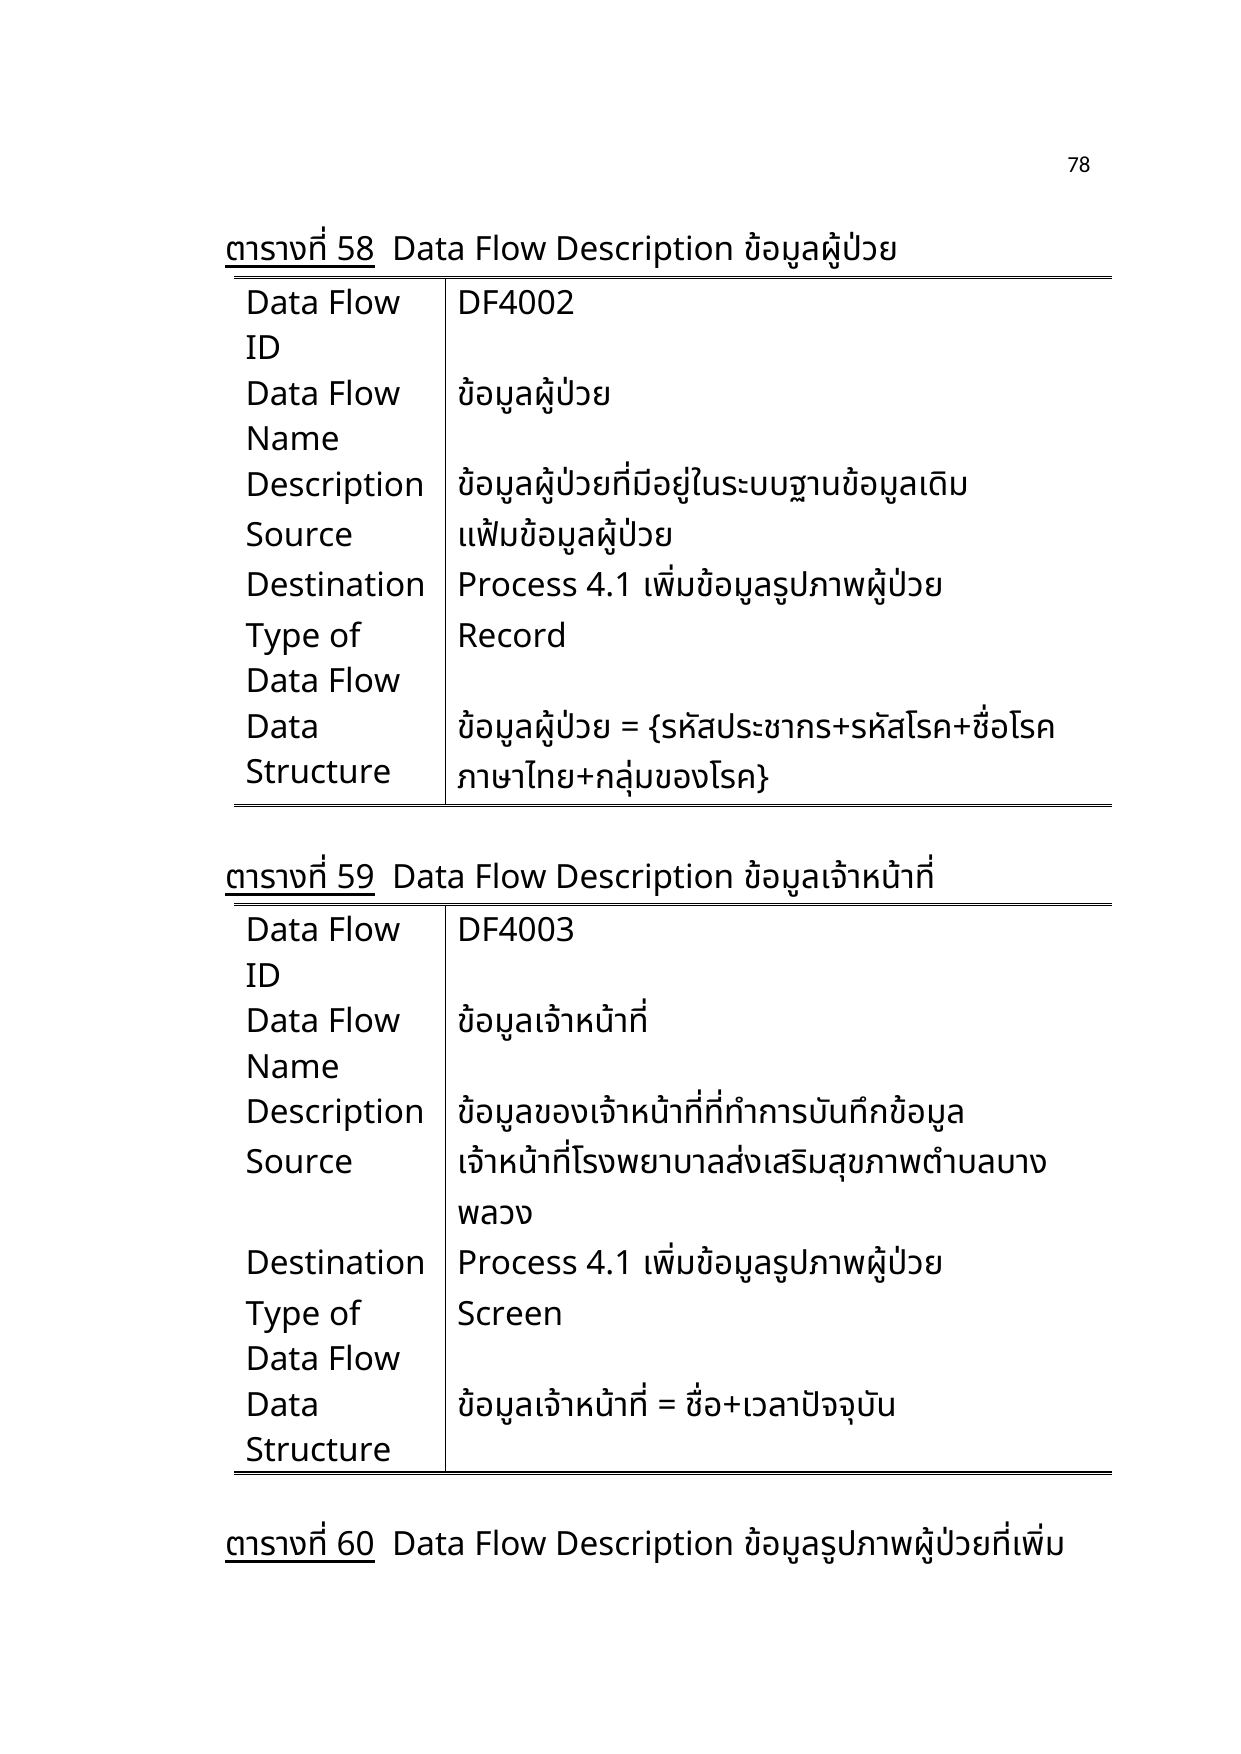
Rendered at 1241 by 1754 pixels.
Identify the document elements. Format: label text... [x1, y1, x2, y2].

table_cell ข้อมูลผู้ป่วยที่มีอยู่ในระบบฐานข้อมูลเดิม [446, 460, 1112, 511]
table_cell Type of Data Flow [234, 1290, 445, 1381]
text ตารางที่ 60 Data Flow Description ข้อมูลรูปภาพผู้ป่วยที่เพิ่ม [225, 1520, 1090, 1571]
table_cell Type of Data Flow [234, 612, 445, 703]
table_cell ข้อมูลผู้ป่วย = {รหัสประชากร+รหัสโรค+ชื่อโรคภาษาไทย+กลุ่มของโรค} [446, 703, 1112, 804]
table_cell แฟ้มข้อมูลผู้ป่วย [446, 511, 1112, 561]
table_cell เจ้าหน้าที่โรงพยาบาลส่งเสริมสุขภาพตำบลบางพลวง [446, 1138, 1112, 1239]
table_cell Description [234, 1088, 445, 1138]
table_cell Data Structure [234, 1381, 445, 1471]
table_cell Screen [446, 1290, 1112, 1381]
table_cell ข้อมูลเจ้าหน้าที่ = ชื่อ+เวลาปัจจุบัน [446, 1381, 1112, 1471]
table_cell Data Flow Name [234, 997, 445, 1088]
table_header DF4003 [446, 906, 1112, 997]
table_cell Description [234, 460, 445, 511]
text ตารางที่ 58 Data Flow Description ข้อมูลผู้ป่วย [225, 225, 1090, 276]
table_cell Source [234, 511, 445, 561]
table_header DF4002 [446, 279, 1112, 369]
table_cell Process 4.1 เพิ่มข้อมูลรูปภาพผู้ป่วย [446, 561, 1112, 612]
table_cell ข้อมูลของเจ้าหน้าที่ที่ทำการบันทึกข้อมูล [446, 1088, 1112, 1138]
table_cell ข้อมูลผู้ป่วย [446, 370, 1112, 460]
text ตารางที่ 59 Data Flow Description ข้อมูลเจ้าหน้าที่ [225, 852, 1090, 903]
table_cell Data Structure [234, 703, 445, 804]
table_cell Source [234, 1138, 445, 1239]
table_header Data Flow ID [234, 906, 445, 997]
table_cell Destination [234, 561, 445, 612]
table_cell Process 4.1 เพิ่มข้อมูลรูปภาพผู้ป่วย [446, 1239, 1112, 1290]
table_header Data Flow ID [234, 279, 445, 369]
table_cell Data Flow Name [234, 370, 445, 460]
table_cell ข้อมูลเจ้าหน้าที่ [446, 997, 1112, 1088]
table_cell Destination [234, 1239, 445, 1290]
table_cell Record [446, 612, 1112, 703]
